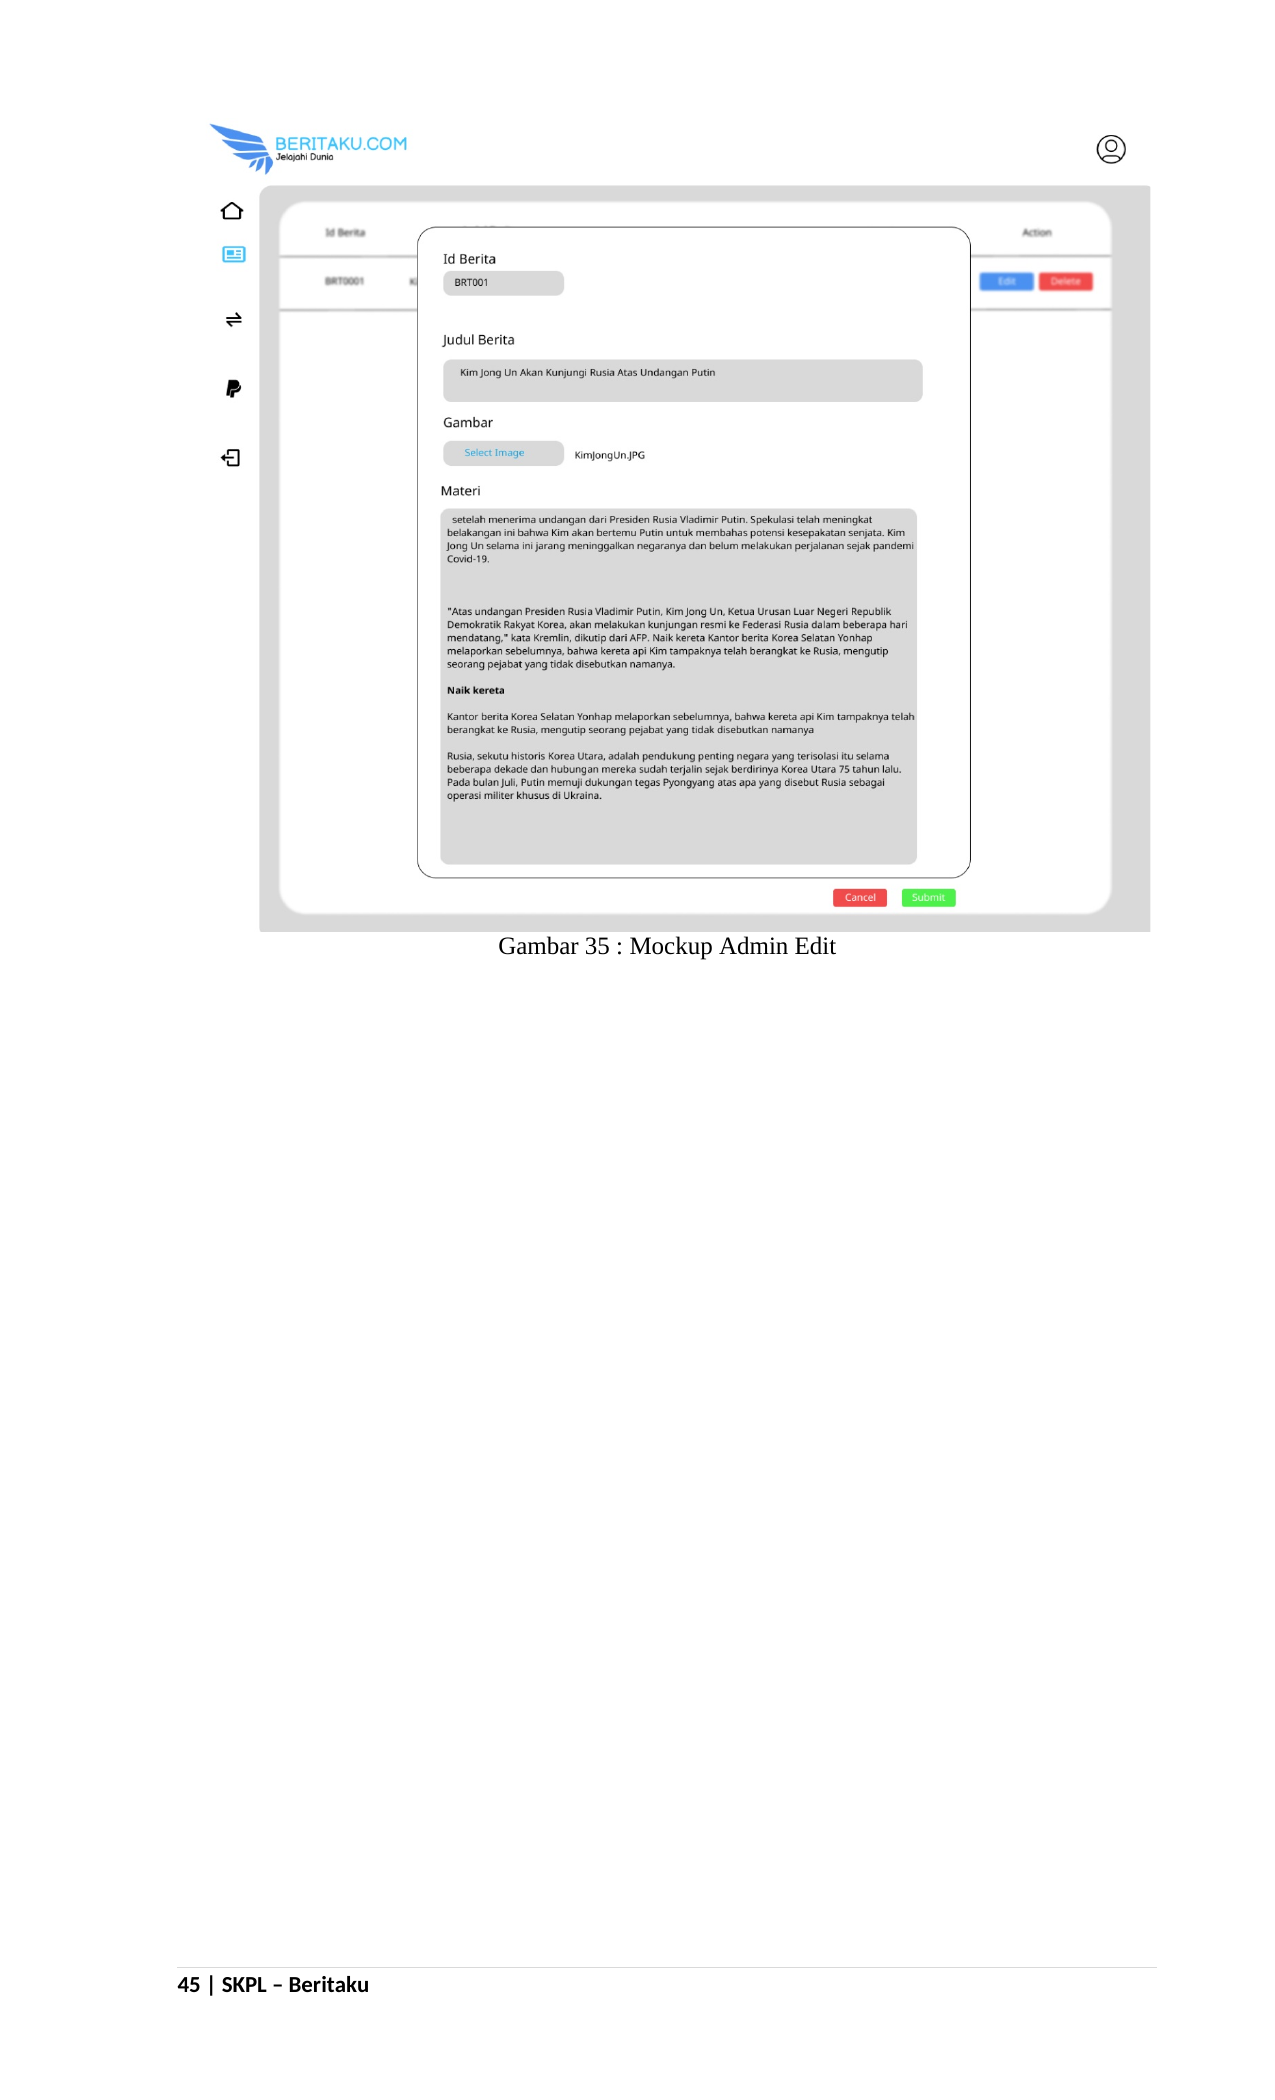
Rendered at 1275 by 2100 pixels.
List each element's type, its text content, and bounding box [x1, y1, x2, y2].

picture [205, 118, 1151, 932]
